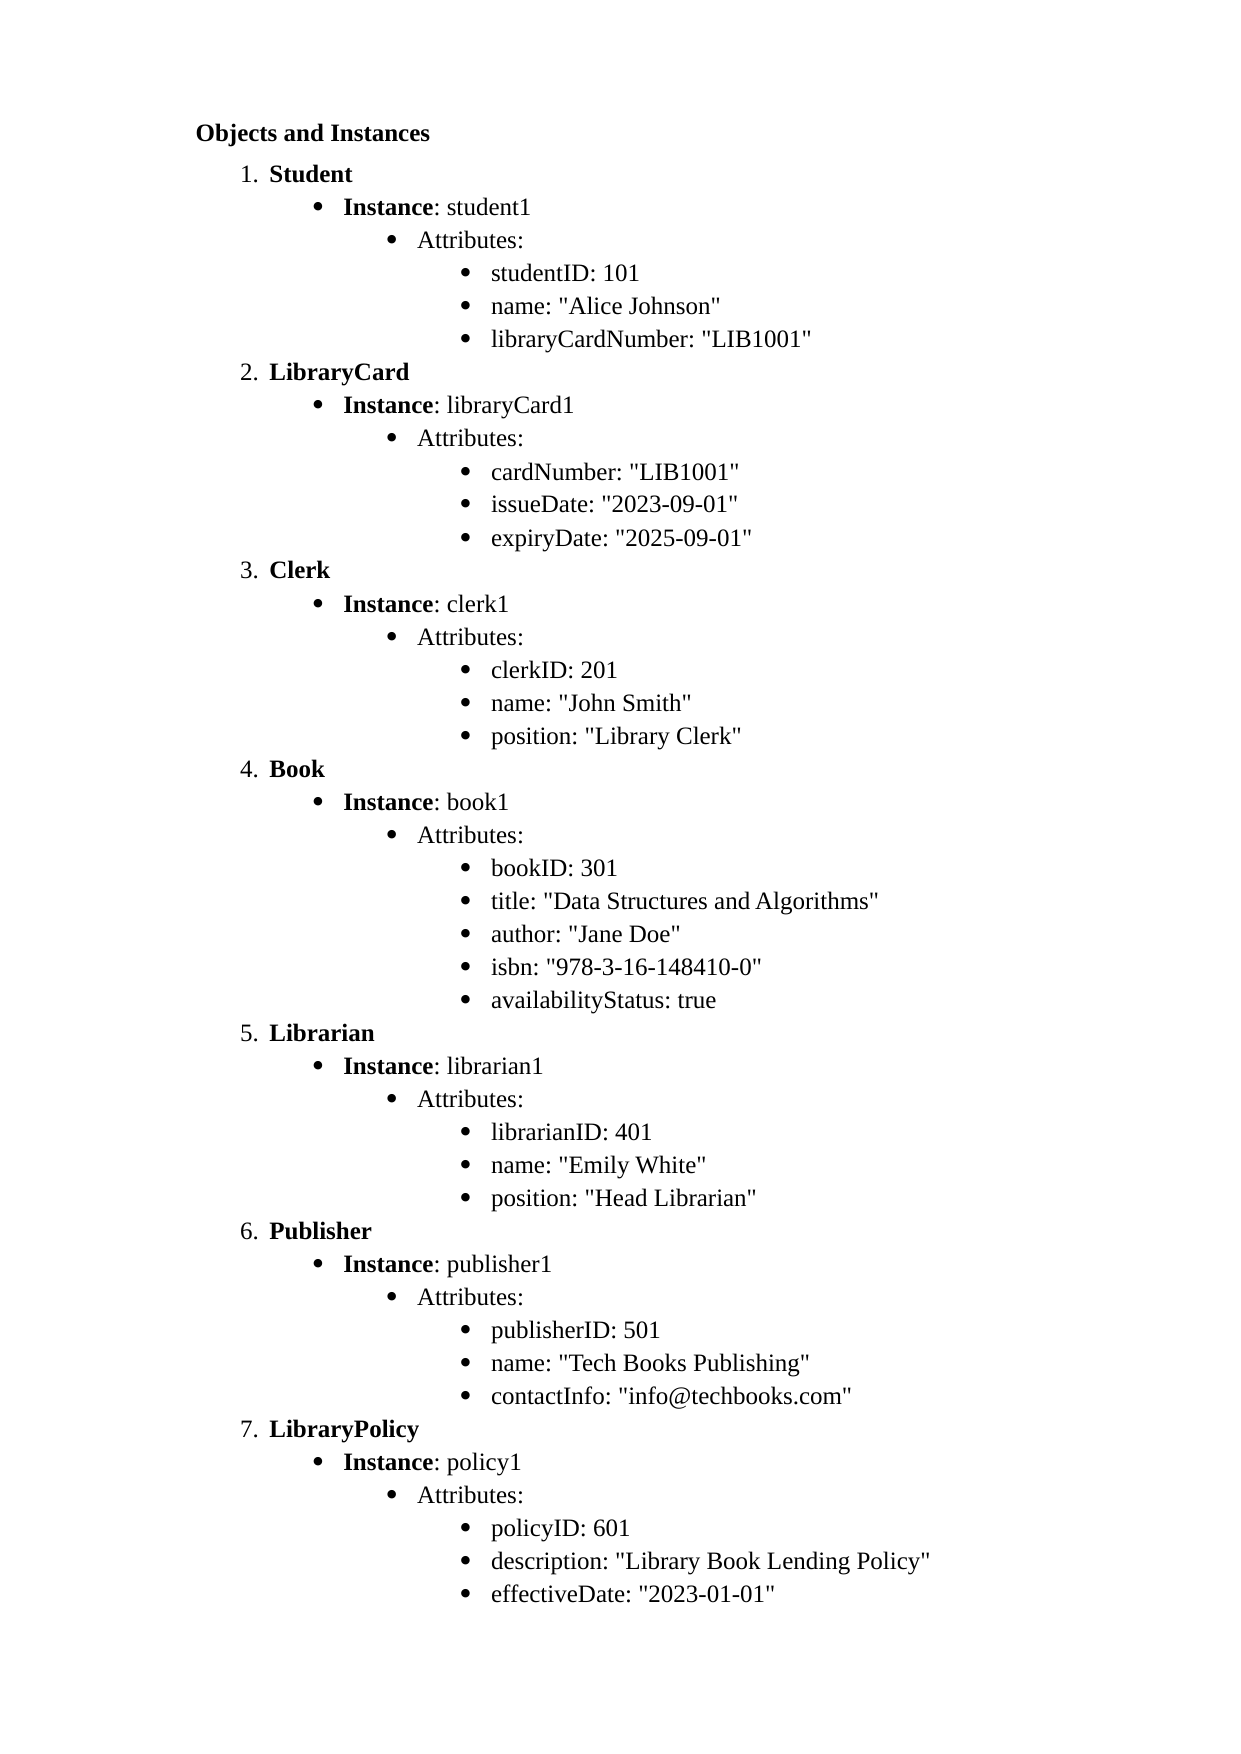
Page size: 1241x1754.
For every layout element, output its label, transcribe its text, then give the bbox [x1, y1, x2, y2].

list cardNumber: "LIB1001" [461, 457, 1123, 485]
list Instance: book1 [313, 787, 1123, 816]
list Instance: libraryCard1 [313, 391, 1123, 419]
list author: "Jane Doe" [461, 919, 1123, 948]
list Attributes: [387, 225, 1123, 254]
list description: "Library Book Lending Policy" [461, 1546, 1123, 1575]
list Attributes: [387, 1282, 1123, 1311]
subtitle Objects and Instances [195, 118, 1123, 147]
list Attributes: [387, 423, 1123, 452]
list issueDate: "2023-09-01" [461, 489, 1123, 518]
list Librarian [240, 1018, 1123, 1047]
list libraryCardNumber: "LIB1001" [461, 324, 1123, 353]
list Instance: publisher1 [313, 1249, 1123, 1278]
list Student [240, 159, 1123, 188]
list Attributes: [387, 1480, 1123, 1509]
list expiryDate: "2025-09-01" [461, 523, 1123, 551]
list Book [240, 754, 1123, 782]
list name: "Emily White" [461, 1150, 1123, 1179]
list Attributes: [387, 820, 1123, 848]
list Clerk [240, 556, 1123, 584]
list policyID: 601 [461, 1513, 1123, 1542]
list Instance: student1 [313, 192, 1123, 221]
list position: "Head Librarian" [461, 1183, 1123, 1212]
list title: "Data Structures and Algorithms" [461, 886, 1123, 914]
list Attributes: [387, 622, 1123, 650]
list effectiveDate: "2023-01-01" [461, 1579, 1123, 1608]
list position: "Library Clerk" [461, 721, 1123, 749]
list Instance: clerk1 [313, 589, 1123, 617]
list isbn: "978-3-16-148410-0" [461, 952, 1123, 981]
list LibraryPolicy [240, 1414, 1123, 1443]
list publisherID: 501 [461, 1315, 1123, 1344]
list LibraryCard [240, 357, 1123, 386]
list contactInfo: "info@techbooks.com" [461, 1381, 1123, 1410]
list name: "Alice Johnson" [461, 291, 1123, 320]
list Instance: librarian1 [313, 1051, 1123, 1080]
list clerkID: 201 [461, 655, 1123, 683]
list availabilityStatus: true [461, 985, 1123, 1014]
list bookID: 301 [461, 853, 1123, 882]
list studentID: 101 [461, 258, 1123, 287]
list librarianID: 401 [461, 1117, 1123, 1146]
list Publisher [240, 1216, 1123, 1245]
list name: "John Smith" [461, 688, 1123, 716]
list Instance: policy1 [313, 1447, 1123, 1476]
list Attributes: [387, 1084, 1123, 1113]
list name: "Tech Books Publishing" [461, 1348, 1123, 1377]
